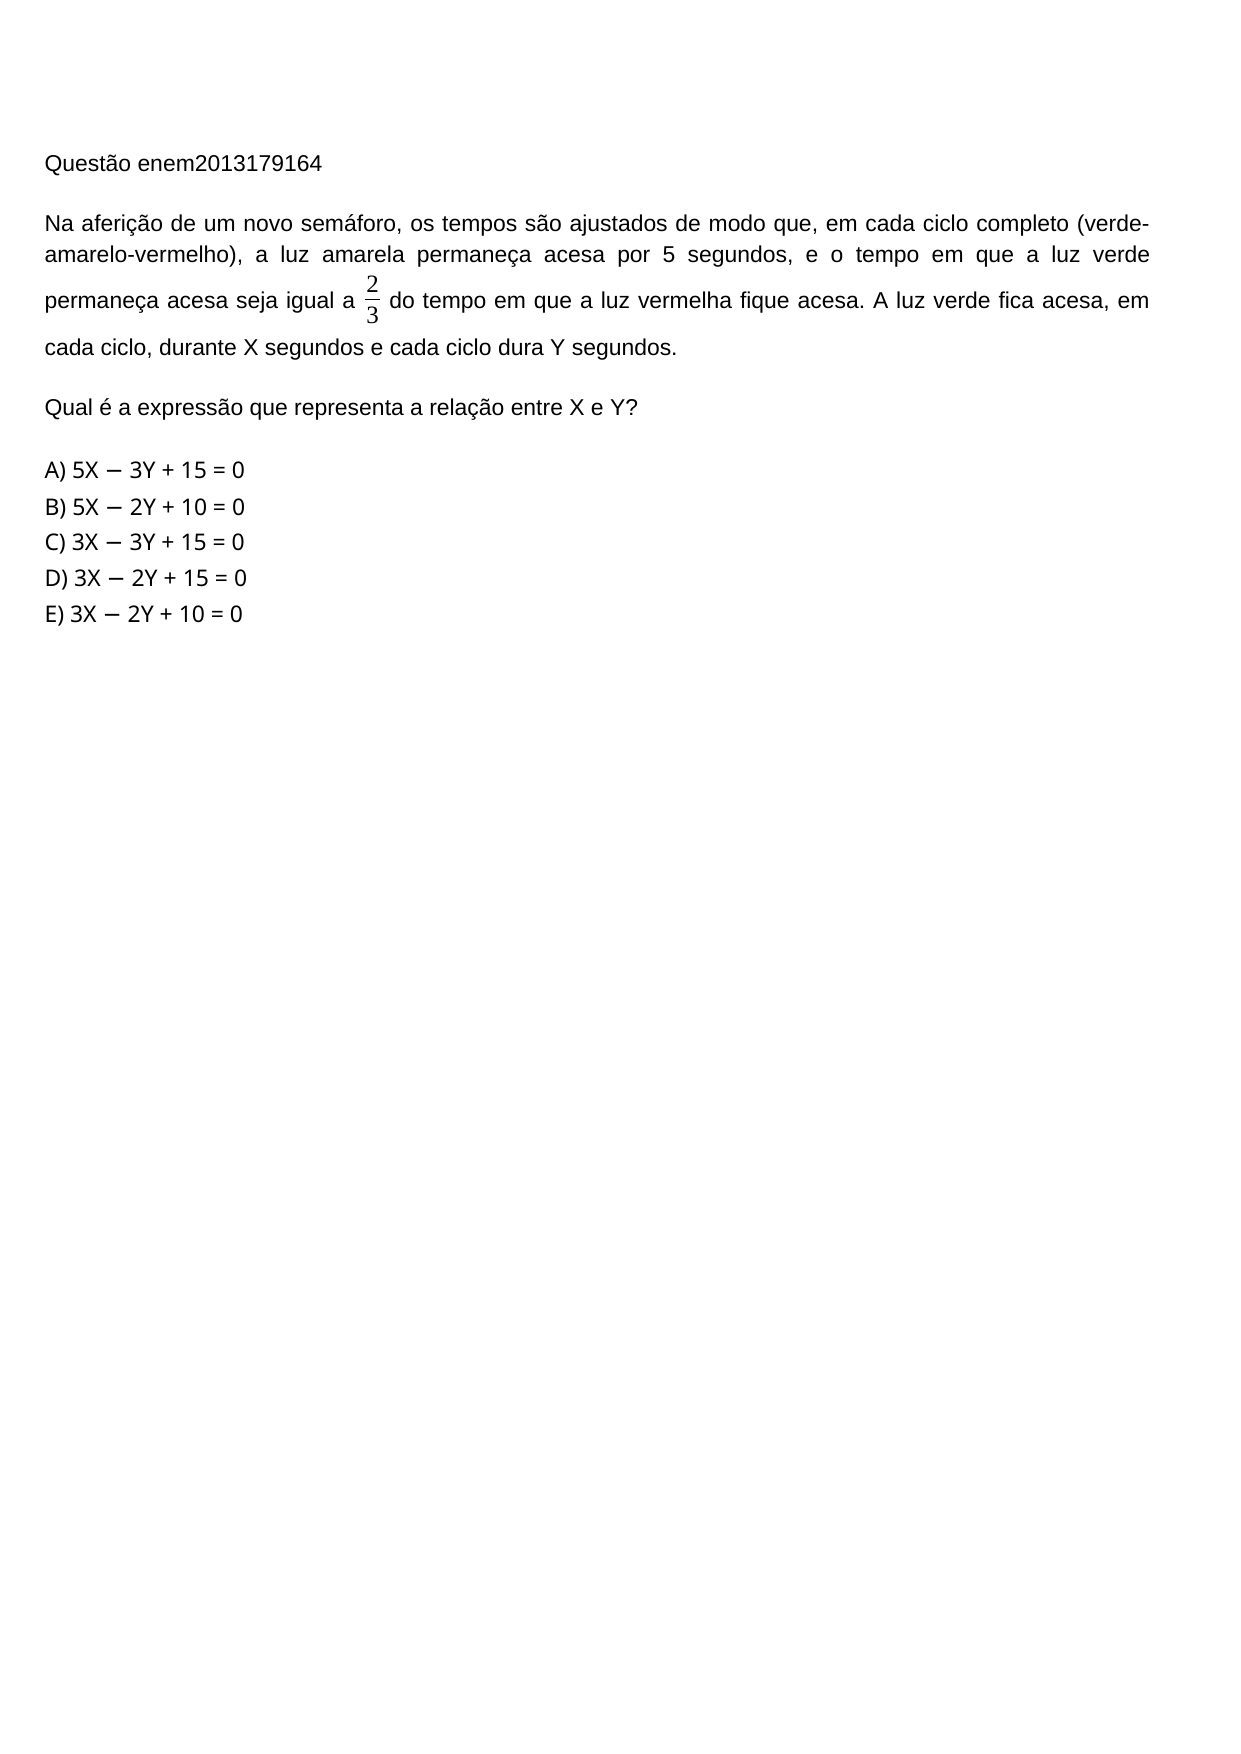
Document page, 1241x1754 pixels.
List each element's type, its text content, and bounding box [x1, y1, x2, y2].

text E) 3X − 2Y + 10 = 0 [44, 598, 1151, 629]
text D) 3X − 2Y + 15 = 0 [44, 562, 1151, 593]
text Na aferição de um novo semáforo, os tempos são ajustados de modo que, em cada ciclo completo (verde-amarelo-vermelho), a luz amarela permaneça acesa por 5 segundos, e o tempo em que a luz verde permaneça acesa seja igual a do tempo em que a luz vermelha fique acesa. A luz verde fica acesa, em cada ciclo, durante X segundos e cada ciclo dura Y segundos. [44, 210, 1151, 360]
text A) 5X − 3Y + 15 = 0 [44, 454, 1151, 486]
text C) 3X − 3Y + 15 = 0 [44, 526, 1151, 558]
text Qual é a expressão que representa a relação entre X e Y? [44, 394, 1151, 420]
text Questão enem2013179164 [44, 150, 1151, 176]
text B) 5X − 2Y + 10 = 0 [44, 490, 1151, 522]
